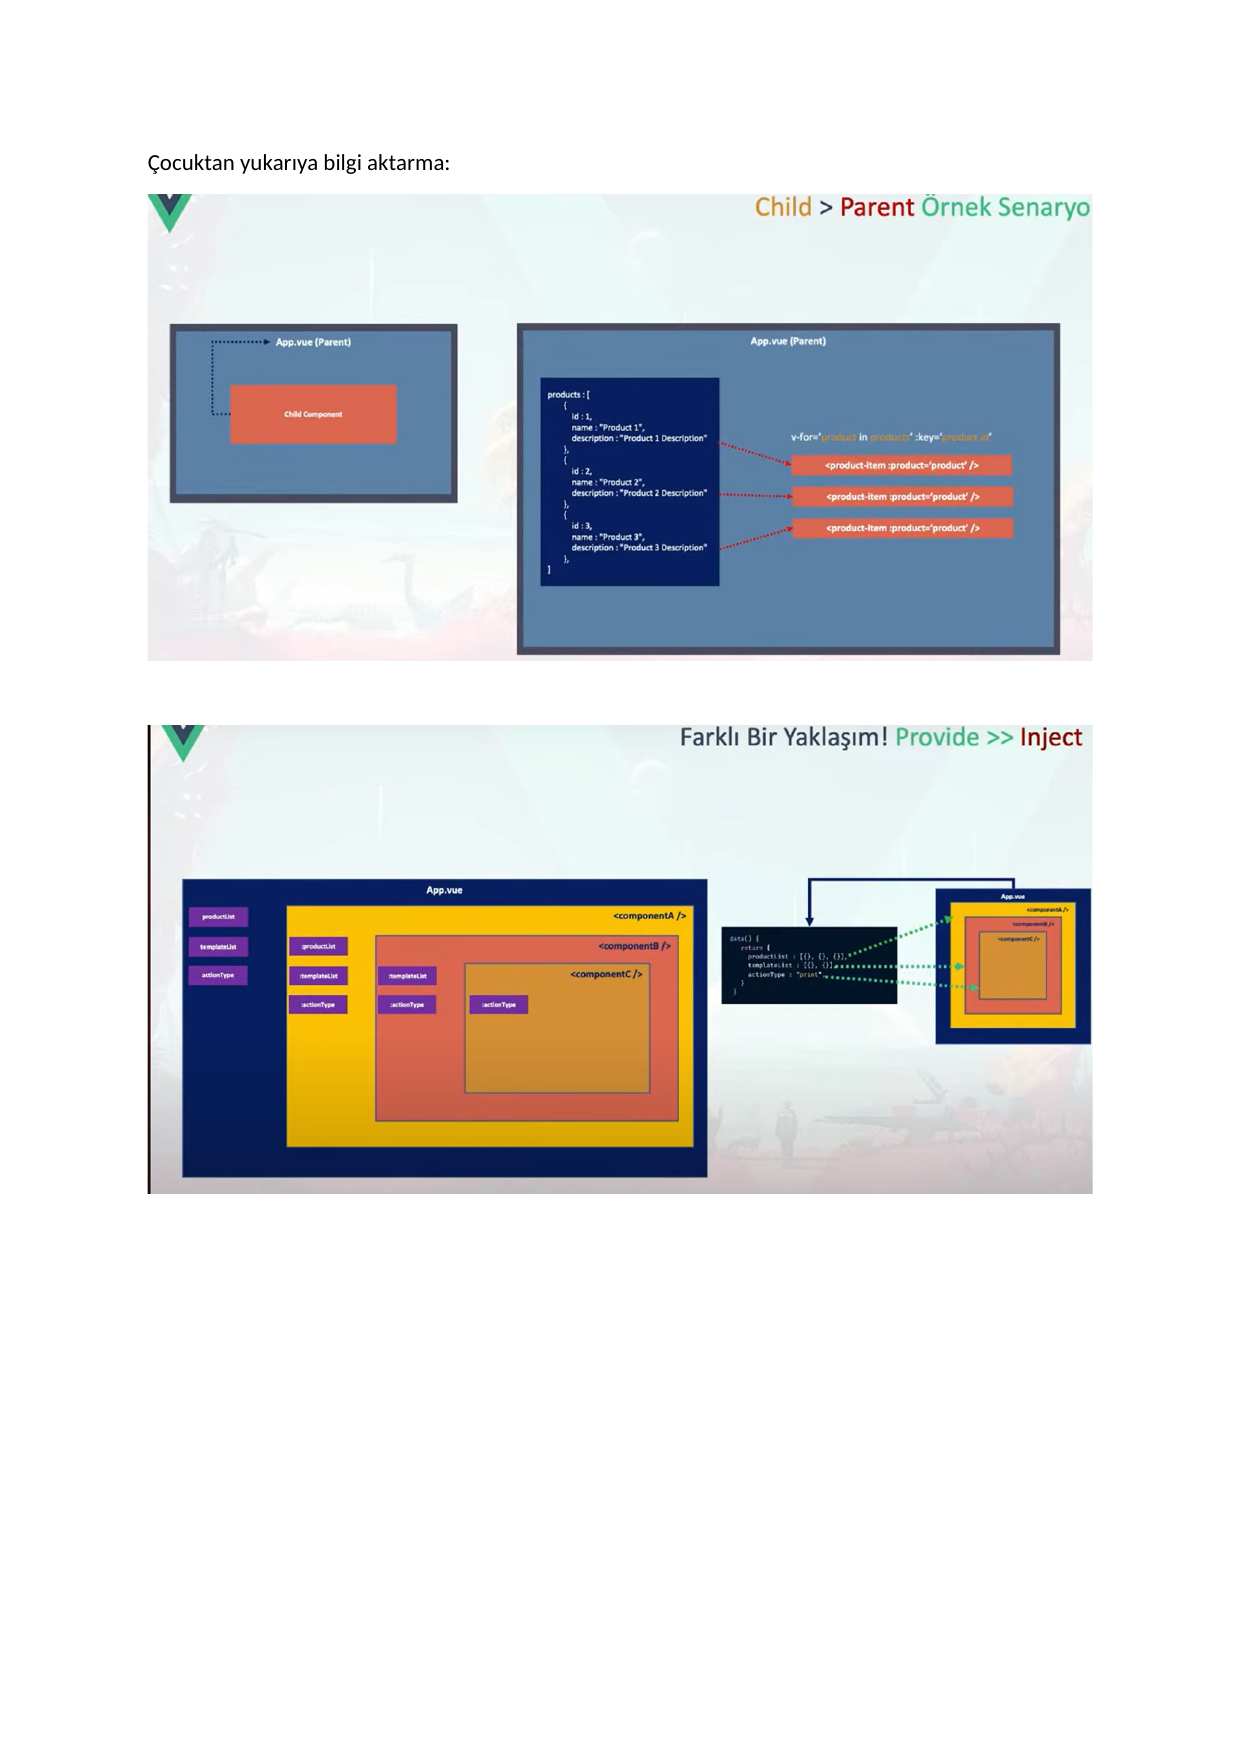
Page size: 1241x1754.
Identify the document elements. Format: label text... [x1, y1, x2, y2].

picture [147, 725, 1093, 1194]
picture [147, 194, 1093, 661]
text Çocuktan yukarıya bilgi aktarma: [148, 148, 1093, 176]
